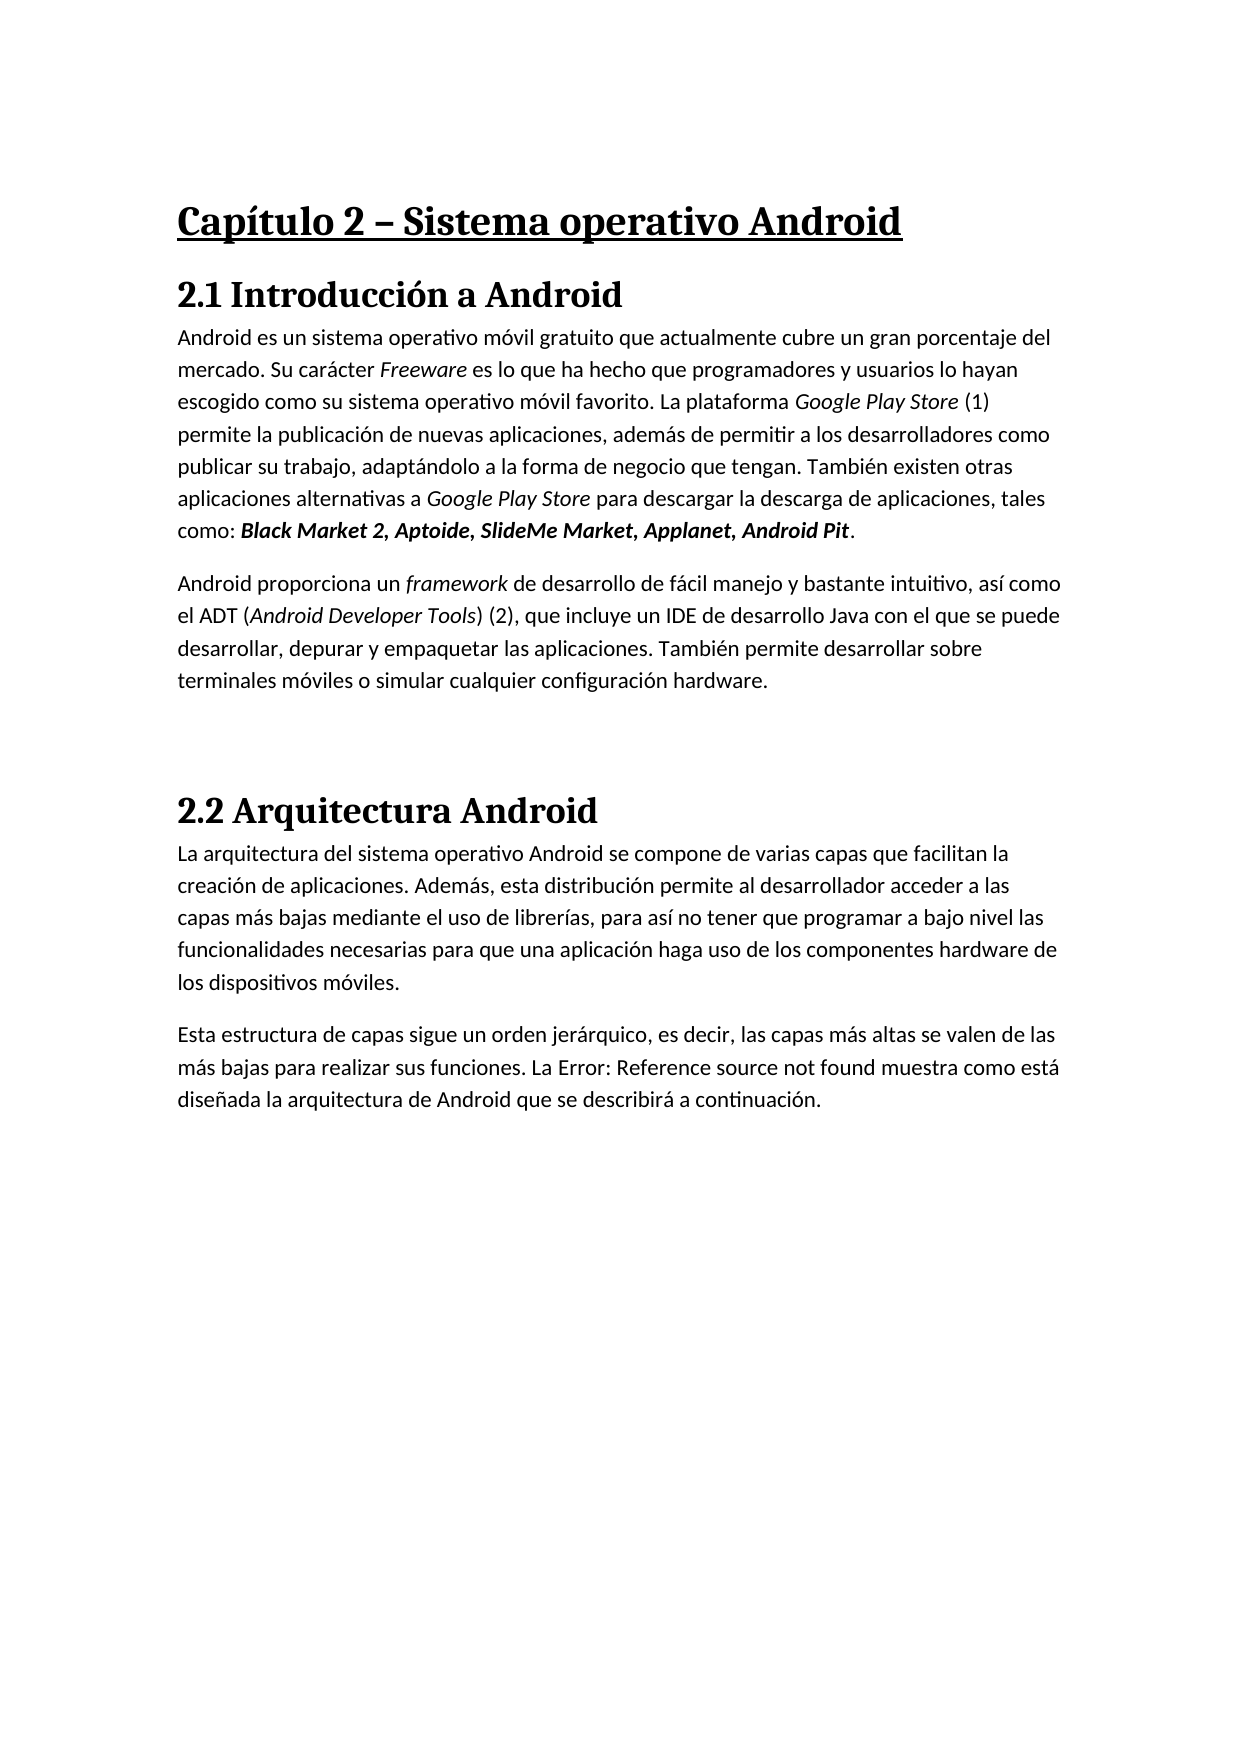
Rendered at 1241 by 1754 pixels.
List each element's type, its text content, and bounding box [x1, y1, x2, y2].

text Android proporciona un framework de desarrollo de fácil manejo y bastante intuitivo, así como el ADT (Android Developer Tools), que incluye un IDE de desarrollo Java con el que se puede desarrollar, depurar y empaquetar las aplicaciones. También permite desarrollar sobre terminales móviles o simular cualquier configuración hardware. [177, 569, 1063, 694]
text Capítulo 2 – Sistema operativo Android [177, 198, 1063, 246]
text 2.2 Arquitectura Android [177, 789, 1063, 832]
text 2.1 Introducción a Android [177, 273, 1063, 317]
text Android es un sistema operativo móvil gratuito que actualmente cubre un gran porcentaje del mercado. Su carácter Freeware es lo que ha hecho que programadores y usuarios lo hayan escogido como su sistema operativo móvil favorito. La plataforma Google Play Store permite la publicación de nuevas aplicaciones, además de permitir a los desarrolladores como publicar su trabajo, adaptándolo a la forma de negocio que tengan. También existen otras aplicaciones alternativas a Google Play Store para descargar la descarga de aplicaciones, tales como: Black Market 2, Aptoide, SlideMe Market, Applanet, Android Pit. [177, 323, 1063, 544]
text La arquitectura del sistema operativo Android se compone de varias capas que facilitan la creación de aplicaciones. Además, esta distribución permite al desarrollador acceder a las capas más bajas mediante el uso de librerías, para así no tener que programar a bajo nivel las funcionalidades necesarias para que una aplicación haga uso de los componentes hardware de los dispositivos móviles. [177, 839, 1063, 996]
